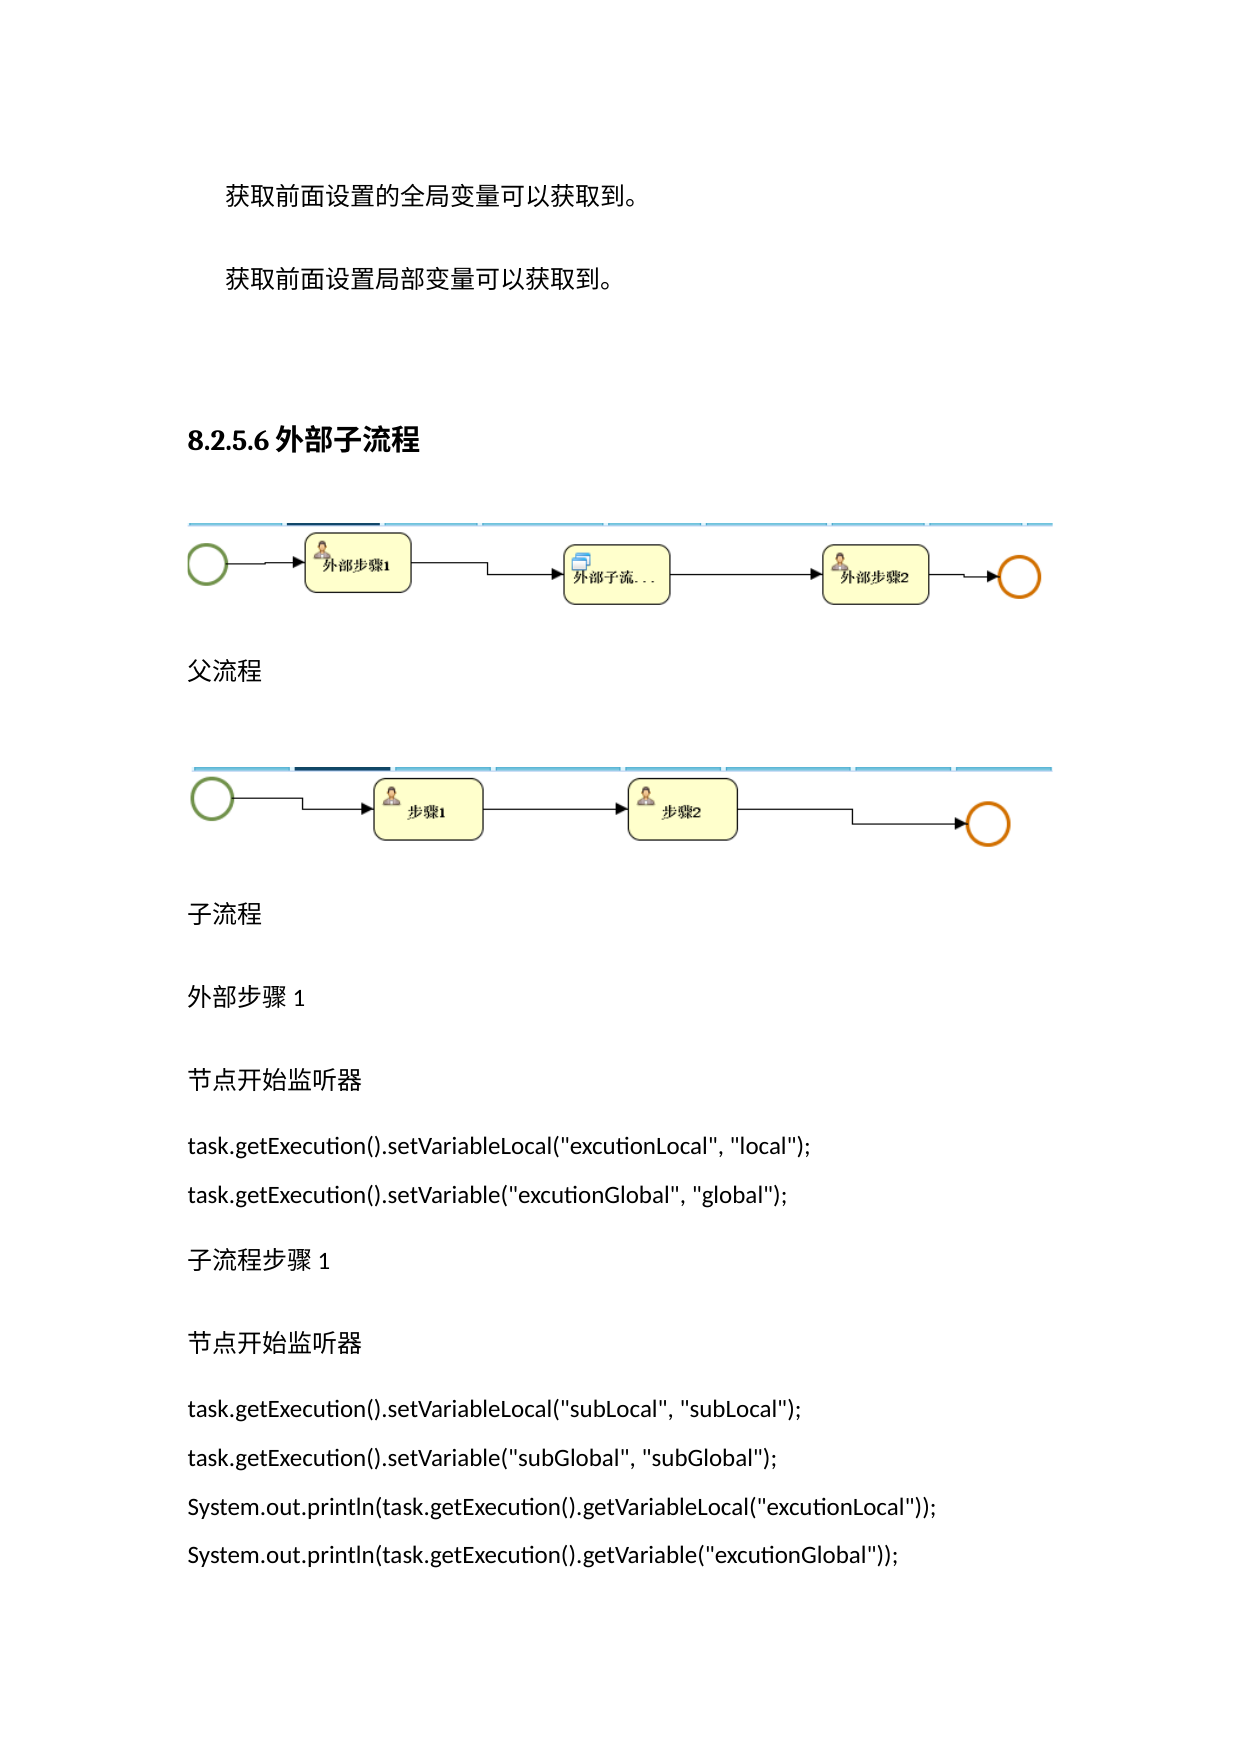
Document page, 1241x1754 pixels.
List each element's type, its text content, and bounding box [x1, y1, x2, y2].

text task.getExecution().setVariableLocal("subLocal", "subLocal"); task.getExecution().setVariable("subGlobal", "subGlobal"); System.out.println(task.getExecution().getVariableLocal("excutionLocal")); System.out.println(task.getExecution().getVariable("excutionGlobal")); [187, 1392, 1053, 1571]
text 节点开始监听器 [187, 1046, 1053, 1111]
text 子流程 [187, 880, 1053, 945]
text task.getExecution().setVariableLocal("excutionLocal", "local"); task.getExecution().setVariable("excutionGlobal", "global"); [187, 1129, 1053, 1211]
picture [187, 767, 1053, 858]
text 节点开始监听器 [187, 1309, 1053, 1374]
text 外部步骤1 [187, 963, 1053, 1028]
picture [187, 523, 1053, 618]
list 获取前面设置的全局变量可以获取到。 [225, 162, 1053, 227]
subtitle 外部子流程 [187, 405, 1053, 470]
list 获取前面设置局部变量可以获取到。 [225, 245, 1053, 310]
text 父流程 [187, 637, 1053, 702]
text 子流程步骤1 [187, 1226, 1053, 1291]
